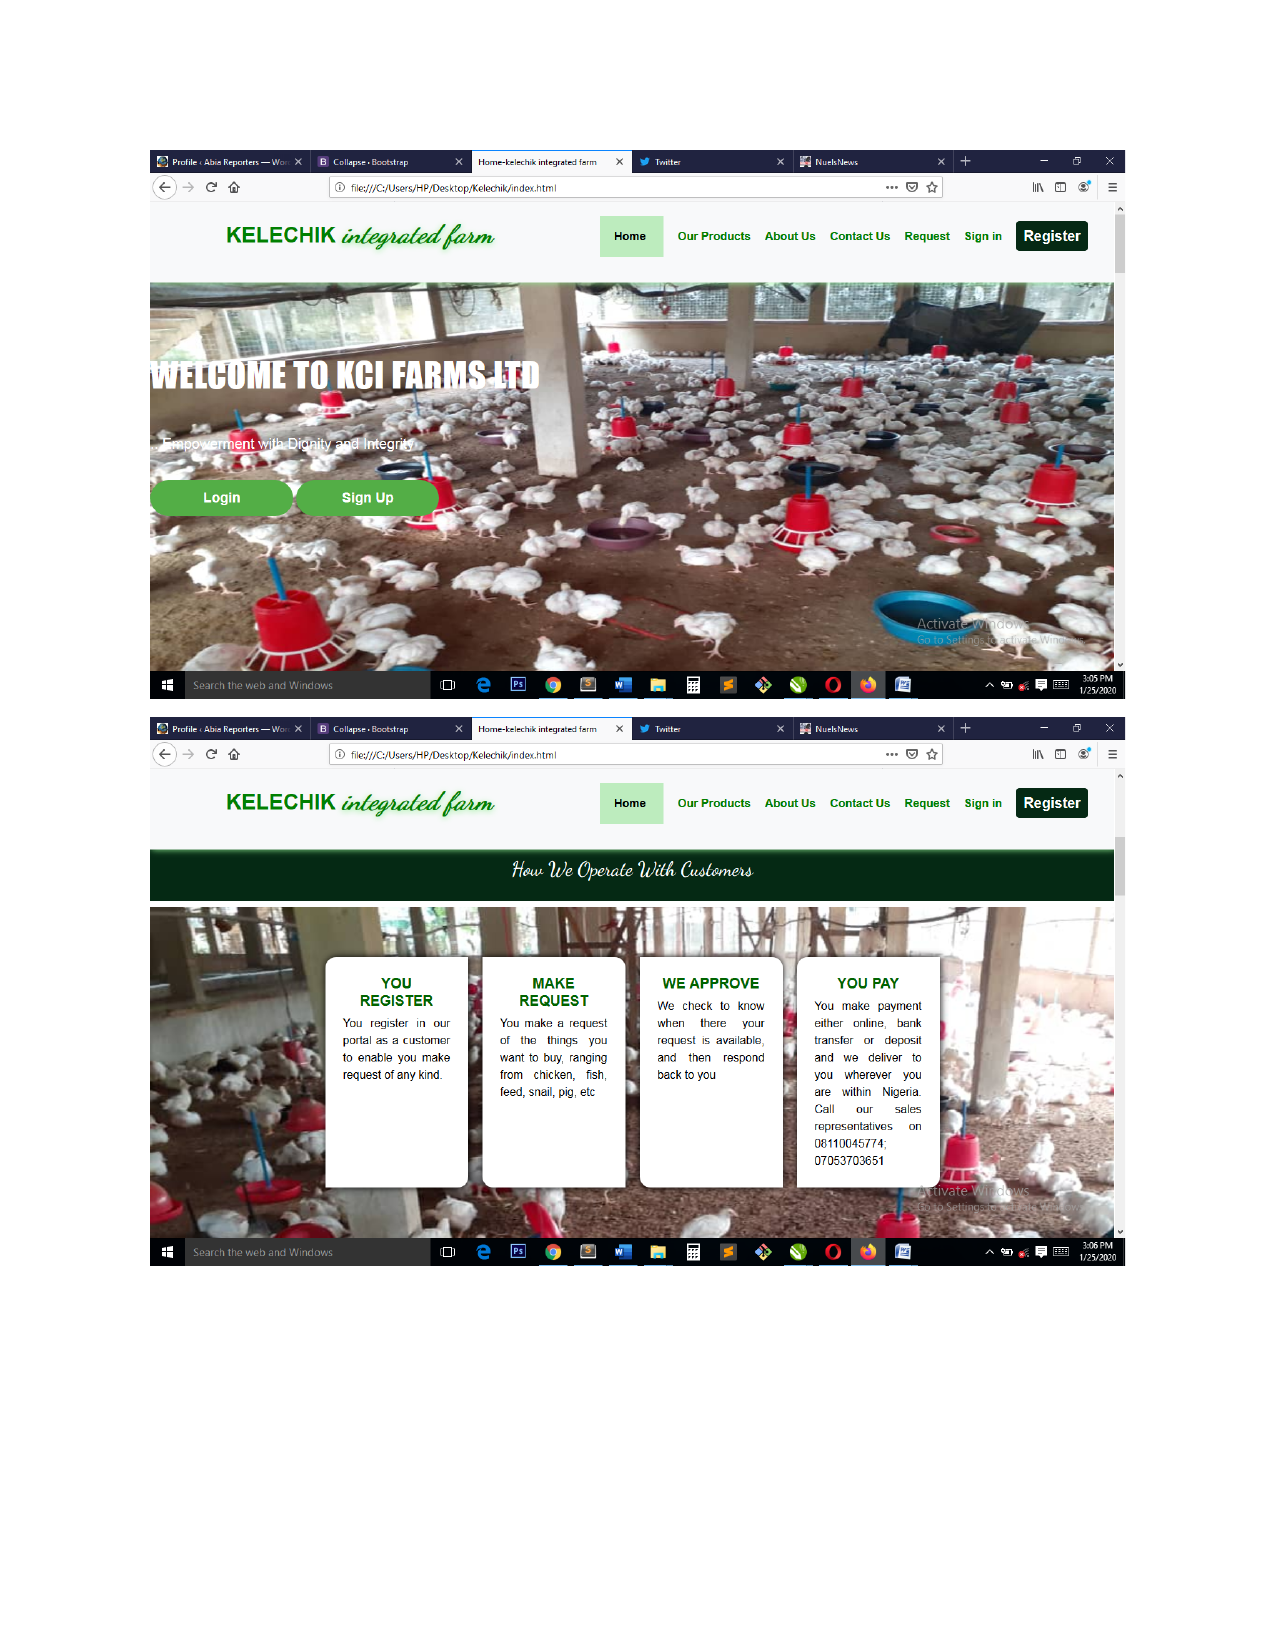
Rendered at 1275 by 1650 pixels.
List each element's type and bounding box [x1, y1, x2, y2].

picture [150, 150, 1125, 699]
picture [150, 717, 1125, 1266]
